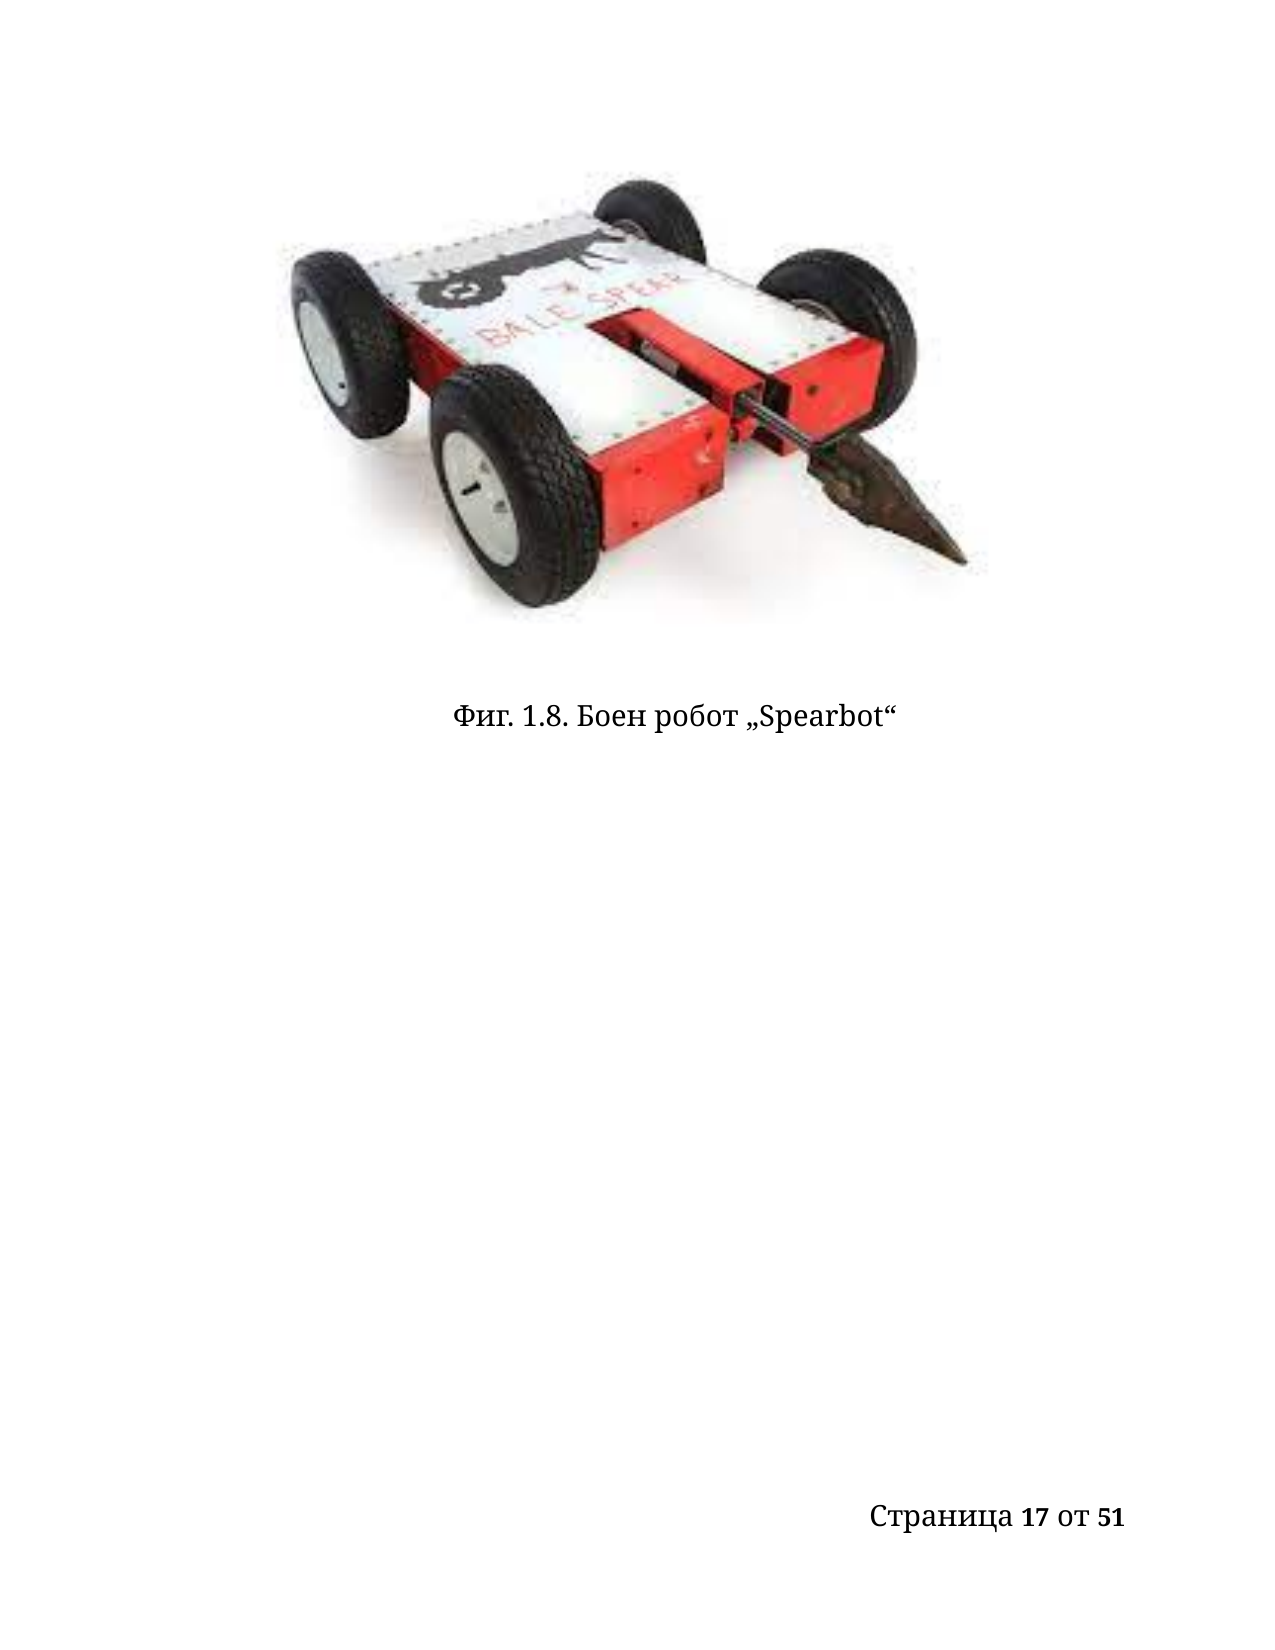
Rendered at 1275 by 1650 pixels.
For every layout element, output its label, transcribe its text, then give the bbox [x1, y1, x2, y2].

picture [230, 150, 1045, 692]
